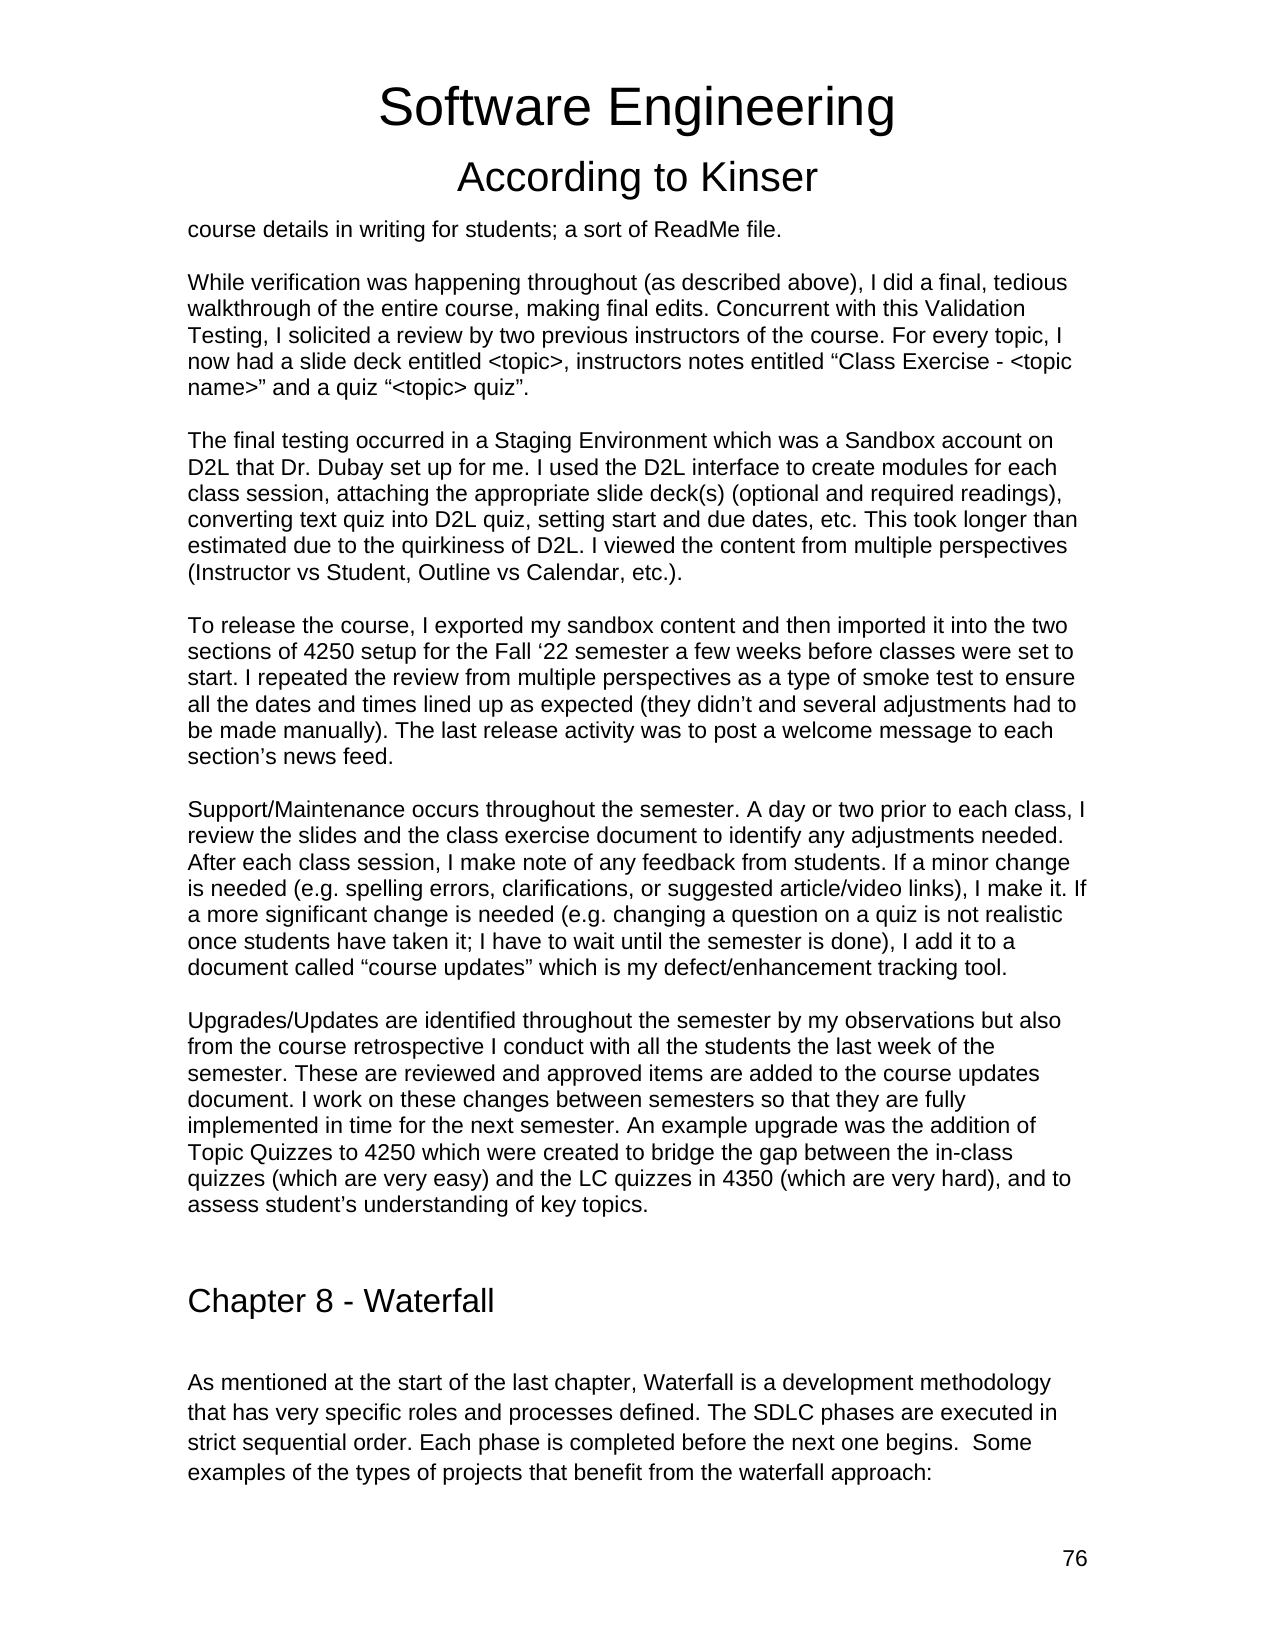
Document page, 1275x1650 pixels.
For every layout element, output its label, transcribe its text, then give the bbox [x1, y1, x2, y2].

text As mentioned at the start of the last chapter, Waterfall is a development methodology that has very specific roles and processes defined. The SDLC phases are executed in strict sequential order. Each phase is completed before the next one begins. Some examples of the types of projects that benefit from the waterfall approach: [187, 1368, 1087, 1485]
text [187, 216, 1087, 243]
subtitle Chapter 8 - Waterfall [187, 1282, 1087, 1320]
text To release the course, I exported my sandbox content and then imported it into the two sections of 4250 setup for the Fall ‘22 semester a few weeks before classes were set to start. I repeated the review from multiple perspectives as a type of smoke test to ensure all the dates and times lined up as expected (they didn’t and several adjustments had to be made manually). The last release activity was to post a welcome message to each section’s news feed. [187, 612, 1087, 770]
text Support/Maintenance occurs throughout the semester. A day or two prior to each class, I review the slides and the class exercise document to identify any adjustments needed. After each class session, I make note of any feedback from students. If a minor change is needed (e.g. spelling errors, clarifications, or suggested article/video links), I make it. If a more significant change is needed (e.g. changing a question on a quiz is not realistic once students have taken it; I have to wait until the semester is done), I add it to a document called “course updates” which is my defect/enhancement tracking tool. [187, 796, 1087, 981]
text Upgrades/Updates are identified throughout the semester by my observations but also from the course retrospective I conduct with all the students the last week of the semester. These are reviewed and approved items are added to the course updates document. I work on these changes between semesters so that they are fully implemented in time for the next semester. An example upgrade was the addition of Topic Quizzes to 4250 which were created to bridge the gap between the in-class quizzes (which are very easy) and the LC quizzes in 4350 (which are very hard), and to assess student’s understanding of key topics. [187, 1007, 1087, 1218]
text While verification was happening throughout (as described above), I did a final, tedious walkthrough of the entire course, making final edits. Concurrent with this Validation Testing, I solicited a review by two previous instructors of the course. For every topic, I now had a slide deck entitled <topic>, instructors notes entitled “Class Exercise - <topic name>” and a quiz “<topic> quiz”. [187, 269, 1087, 401]
text The final testing occurred in a Staging Environment which was a Sandbox account on D2L that Dr. Dubay set up for me. I used the D2L interface to create modules for each class session, attaching the appropriate slide deck(s) (optional and required readings), converting text quiz into D2L quiz, setting start and due dates, etc. This took longer than estimated due to the quirkiness of D2L. I viewed the content from multiple perspectives (Instructor vs Student, Outline vs Calendar, etc.). [187, 427, 1087, 585]
